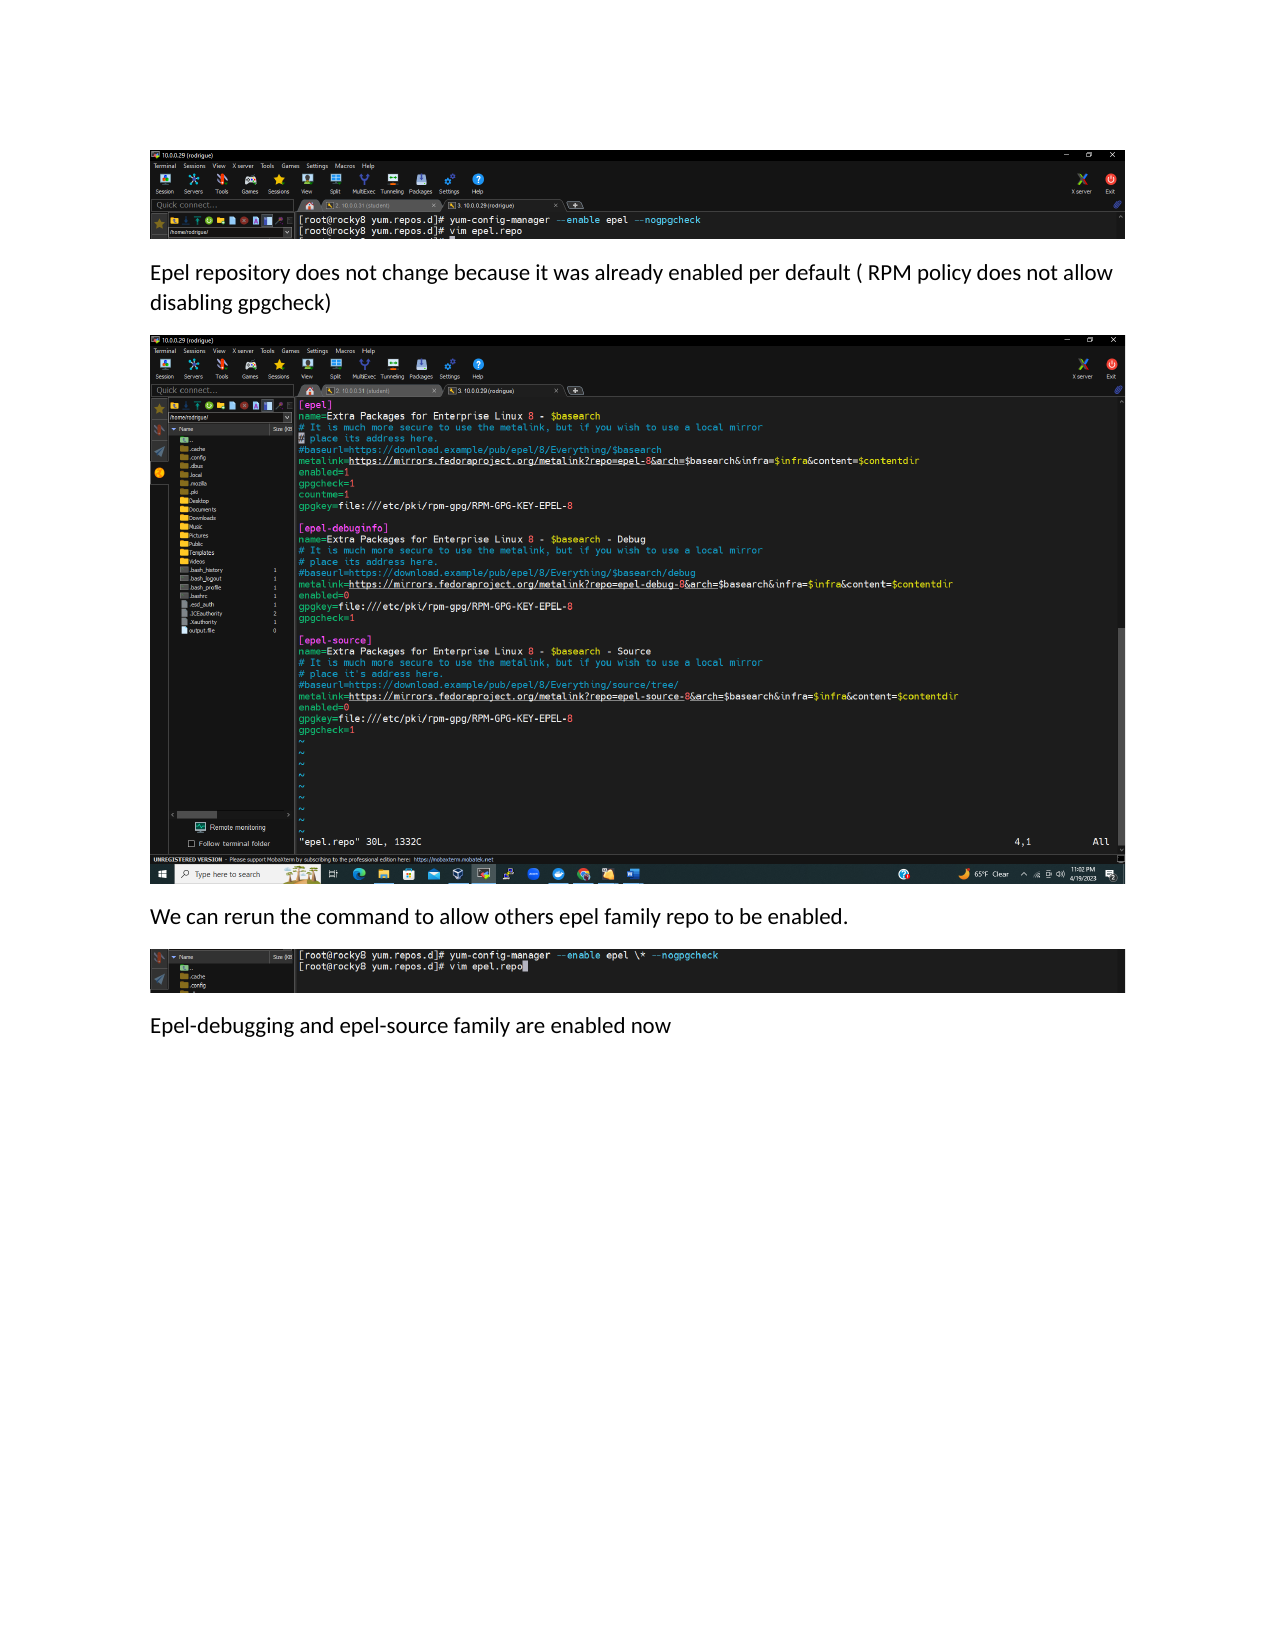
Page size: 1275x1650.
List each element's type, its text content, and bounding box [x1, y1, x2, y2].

text Epel repository does not change because it was already enabled per default ( RPM policy does not allow disabling gpgcheck) [150, 258, 1125, 316]
text Epel-debugging and epel-source family are enabled now [150, 1011, 1125, 1039]
text We can rerun the command to allow others epel family repo to be enabled. [150, 902, 1125, 930]
picture [150, 949, 1125, 993]
picture [150, 335, 1125, 884]
picture [150, 150, 1125, 239]
